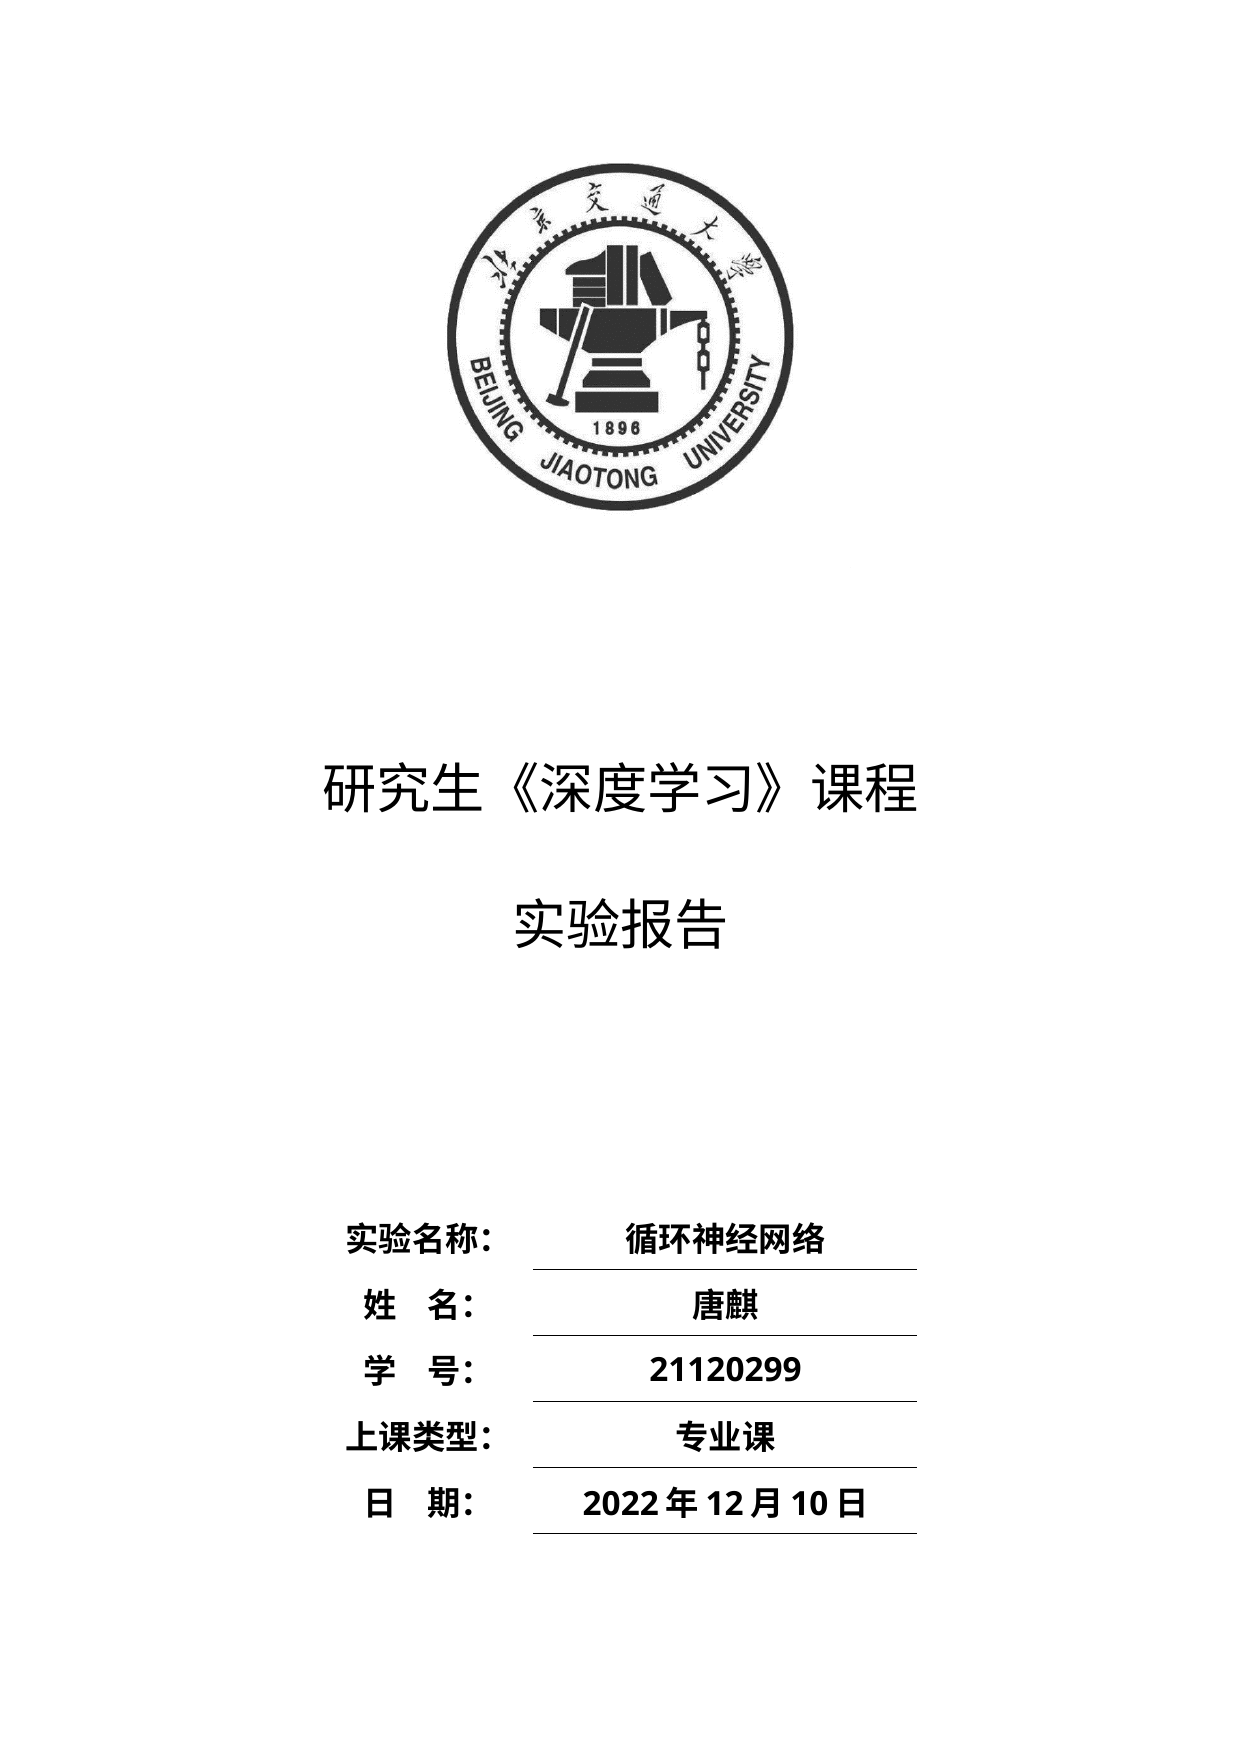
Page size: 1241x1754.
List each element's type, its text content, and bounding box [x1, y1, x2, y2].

table_cell 2022年12月10日 [533, 1468, 917, 1533]
table_cell 姓 名： [323, 1269, 533, 1335]
table_cell 上课类型： [323, 1401, 533, 1467]
table_header 循环神经网络 [533, 1204, 917, 1269]
picture [389, 162, 851, 568]
table_cell 专业课 [533, 1402, 917, 1467]
table_cell 唐麒 [533, 1270, 917, 1335]
table_cell 学 号： [323, 1335, 533, 1401]
text 实验报告 [187, 872, 1053, 970]
table_cell 日 期： [323, 1467, 533, 1533]
table_cell 21120299 [533, 1336, 917, 1401]
table_header 实验名称： [323, 1204, 533, 1269]
text 研究生《深度学习》课程 [187, 736, 1053, 833]
